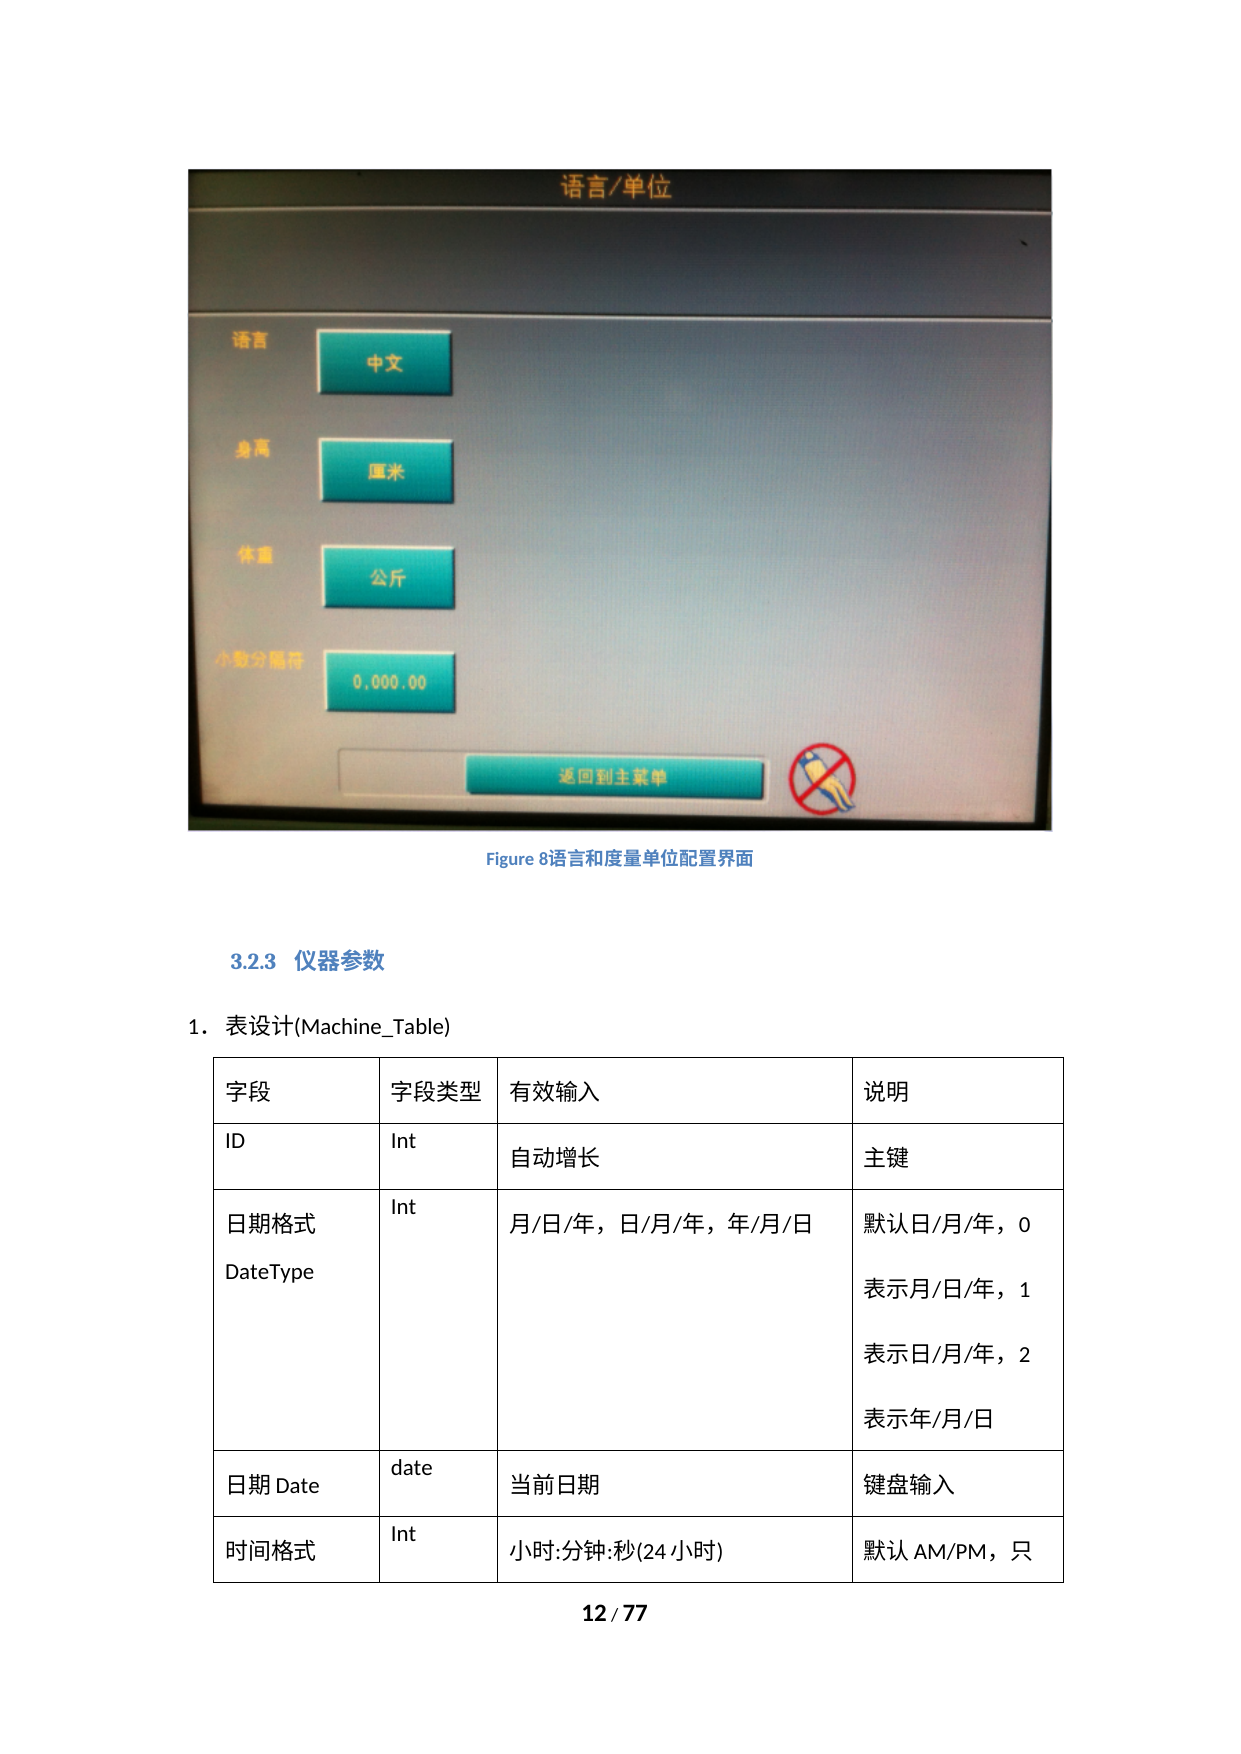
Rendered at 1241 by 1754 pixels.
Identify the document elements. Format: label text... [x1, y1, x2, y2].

table_cell Int [380, 1517, 497, 1582]
table_cell 自动增长 [498, 1124, 852, 1189]
table_header 说明 [853, 1058, 1063, 1123]
table_cell Int [380, 1190, 497, 1450]
table_cell 日期格式DateType [214, 1190, 379, 1450]
table_cell ID [214, 1124, 379, 1189]
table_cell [853, 1517, 1063, 1582]
picture [187, 168, 1053, 832]
table_cell date [380, 1451, 497, 1516]
list 表设计(Machine_Table) [187, 992, 1053, 1057]
table_cell 键盘输入 [853, 1451, 1063, 1516]
table_cell 日期Date [214, 1451, 379, 1516]
table_cell 主键 [853, 1124, 1063, 1189]
table_header 有效输入 [498, 1058, 852, 1123]
text Figure 8语言和度量单位配置界面 [187, 841, 1053, 873]
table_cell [498, 1517, 852, 1582]
table_cell 默认日/月/年，0表示月/日/年，1表示日/月/年，2表示年/月/日 [853, 1190, 1063, 1450]
table_cell 当前日期 [498, 1451, 852, 1516]
table_cell 时间格式TimeType [214, 1517, 379, 1582]
table_cell 月/日/年，日/月/年，年/月/日 [498, 1190, 852, 1450]
subtitle 仪器参数 [276, 927, 1053, 992]
table_header 字段 [214, 1058, 379, 1123]
table_cell Int [380, 1124, 497, 1189]
table_header 字段类型 [380, 1058, 497, 1123]
